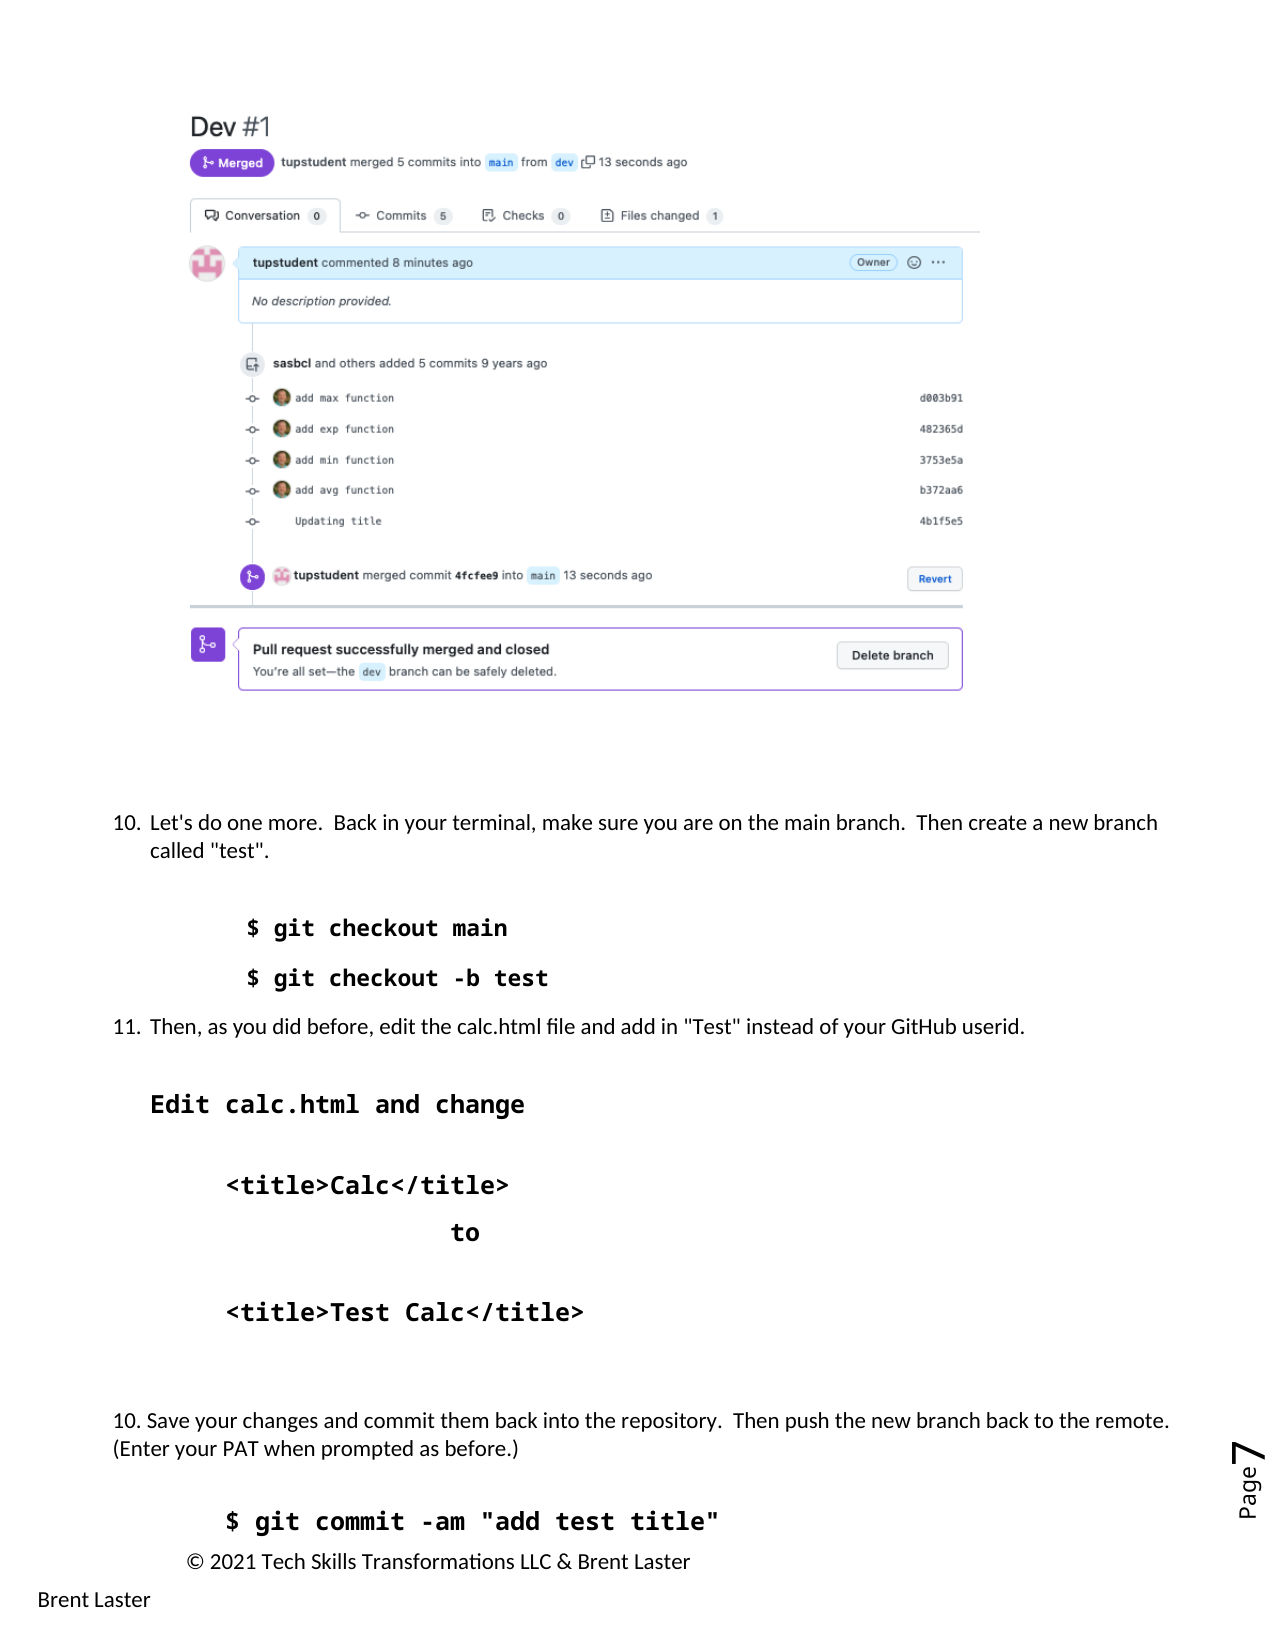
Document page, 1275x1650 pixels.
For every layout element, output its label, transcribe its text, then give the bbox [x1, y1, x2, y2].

text <title>Test Calc</title> [225, 1295, 1219, 1329]
text <title>Calc</title> [225, 1168, 1219, 1202]
text $ git commit -am "add test title" [225, 1503, 1219, 1537]
list Edit calc.html and change [75, 1087, 1219, 1121]
picture [159, 103, 980, 696]
list 10. Save your changes and commit them back into the repository. Then push the new branch back to the remote. (Enter your PAT when prompted as before.) [112, 1407, 1219, 1463]
text $ git checkout -b test [150, 962, 1219, 993]
list to [412, 1214, 1219, 1248]
text $ git checkout main [150, 911, 1219, 943]
list Then, as you did before, edit the calc.html file and add in "Test" instead of your GitHub userid. [112, 1012, 1219, 1040]
list Let's do one more. Back in your terminal, make sure you are on the main branch. Then create a new branch called "test". [112, 808, 1219, 864]
